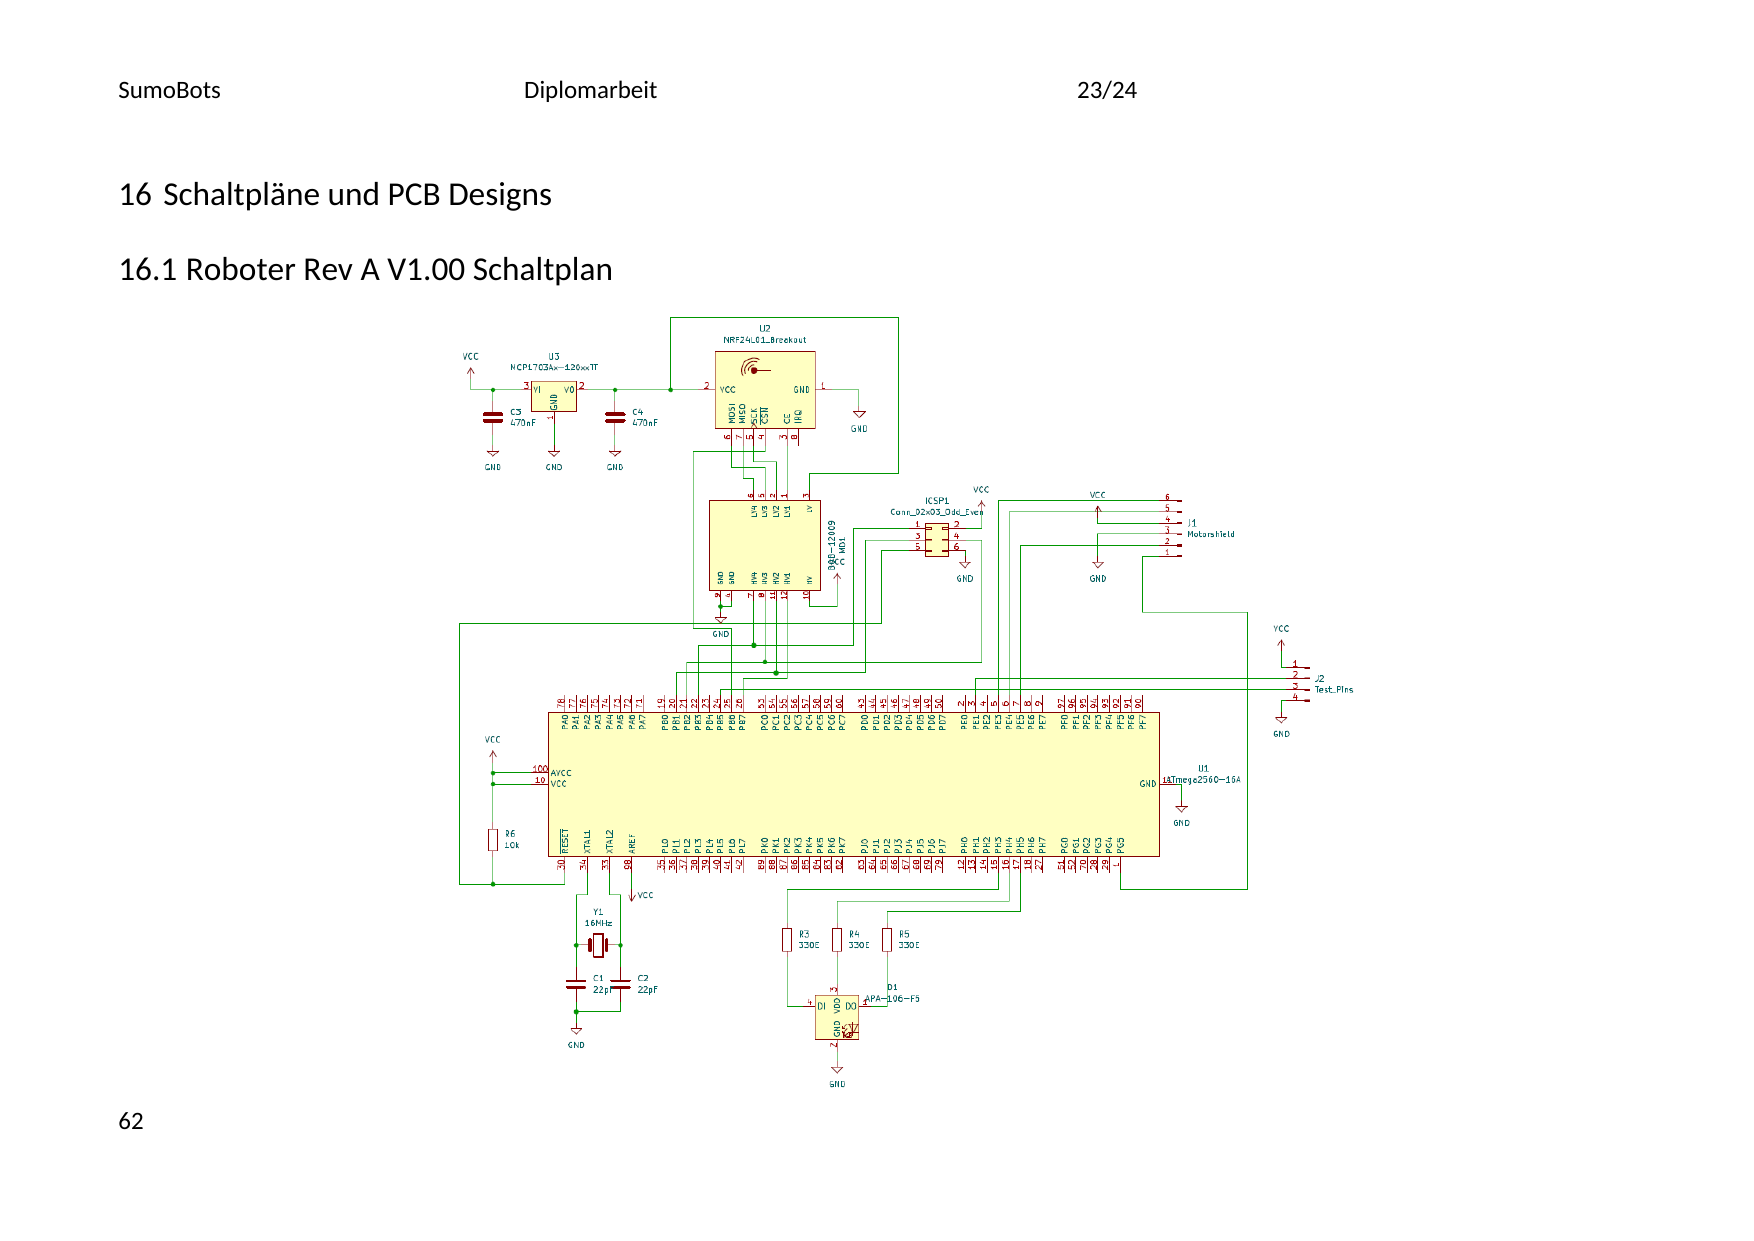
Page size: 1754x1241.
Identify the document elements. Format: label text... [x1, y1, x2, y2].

subtitle Roboter Rev A V1.00 Schaltplan [118, 248, 1606, 289]
picture [356, 288, 1369, 1089]
subtitle Schaltpläne und PCB Designs [118, 173, 1606, 213]
